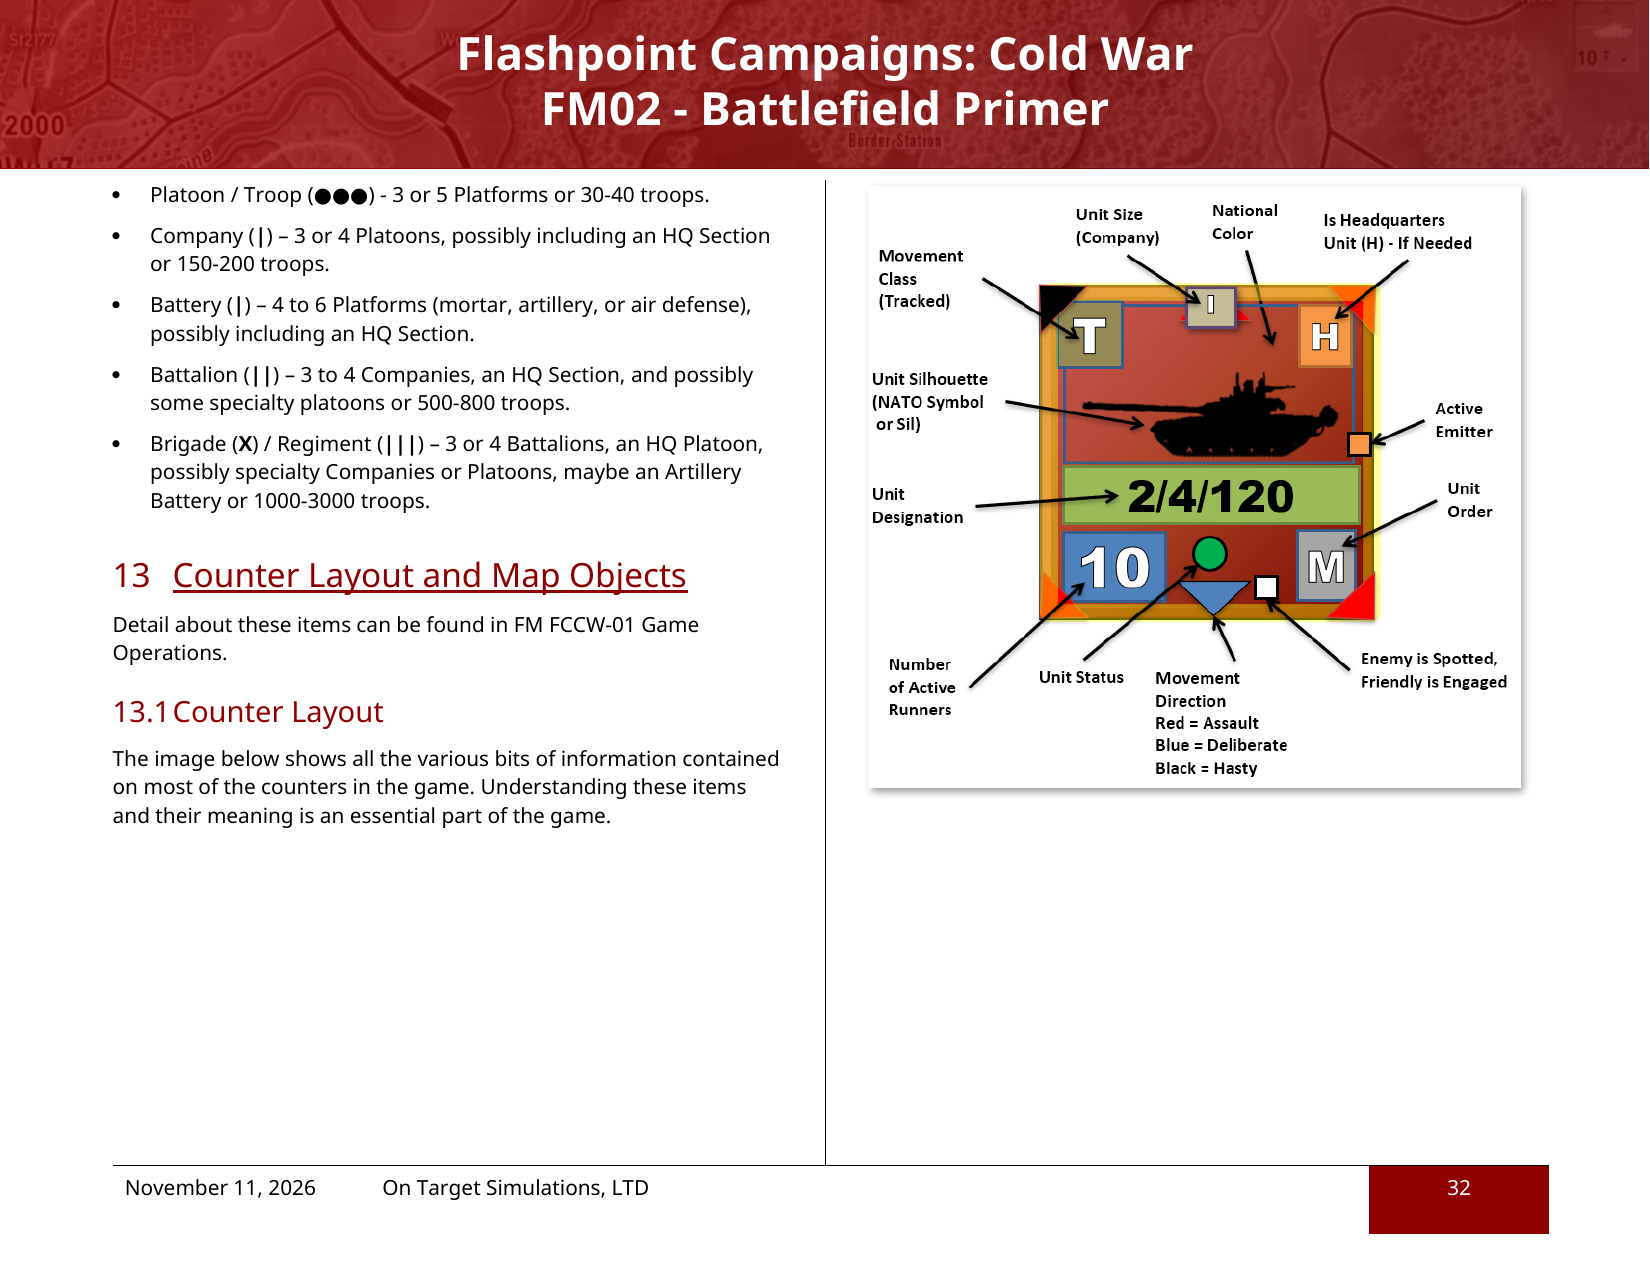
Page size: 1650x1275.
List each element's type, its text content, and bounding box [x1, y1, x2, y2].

list Platoon / Troop (●●●) - 3 or 5 Platforms or 30-40 troops. [112, 180, 787, 208]
subtitle Counter Layout and Map Objects [112, 552, 787, 597]
list Battery (|) – 4 to 6 Platforms (mortar, artillery, or air defense), possibly including an HQ Section. [112, 290, 787, 347]
picture [0, 0, 1650, 168]
list Battalion (||) – 3 to 4 Companies, an HQ Section, and possibly some specialty platoons or 500-800 troops. [112, 360, 787, 417]
list Company (|) – 3 or 4 Platoons, possibly including an HQ Section or 150-200 troops. [112, 221, 787, 278]
text The image below shows all the various bits of information contained on most of the counters in the game. Understanding these items and their meaning is an essential part of the game. [112, 744, 787, 829]
picture [868, 186, 1521, 788]
list Brigade (X) / Regiment (|||) – 3 or 4 Battalions, an HQ Platoon, possibly specialty Companies or Platoons, maybe an Artillery Battery or 1000-3000 troops. [112, 429, 787, 514]
subtitle Counter Layout [112, 692, 787, 731]
text Detail about these items can be found in FM FCCW-01 Game Operations. [112, 610, 787, 667]
